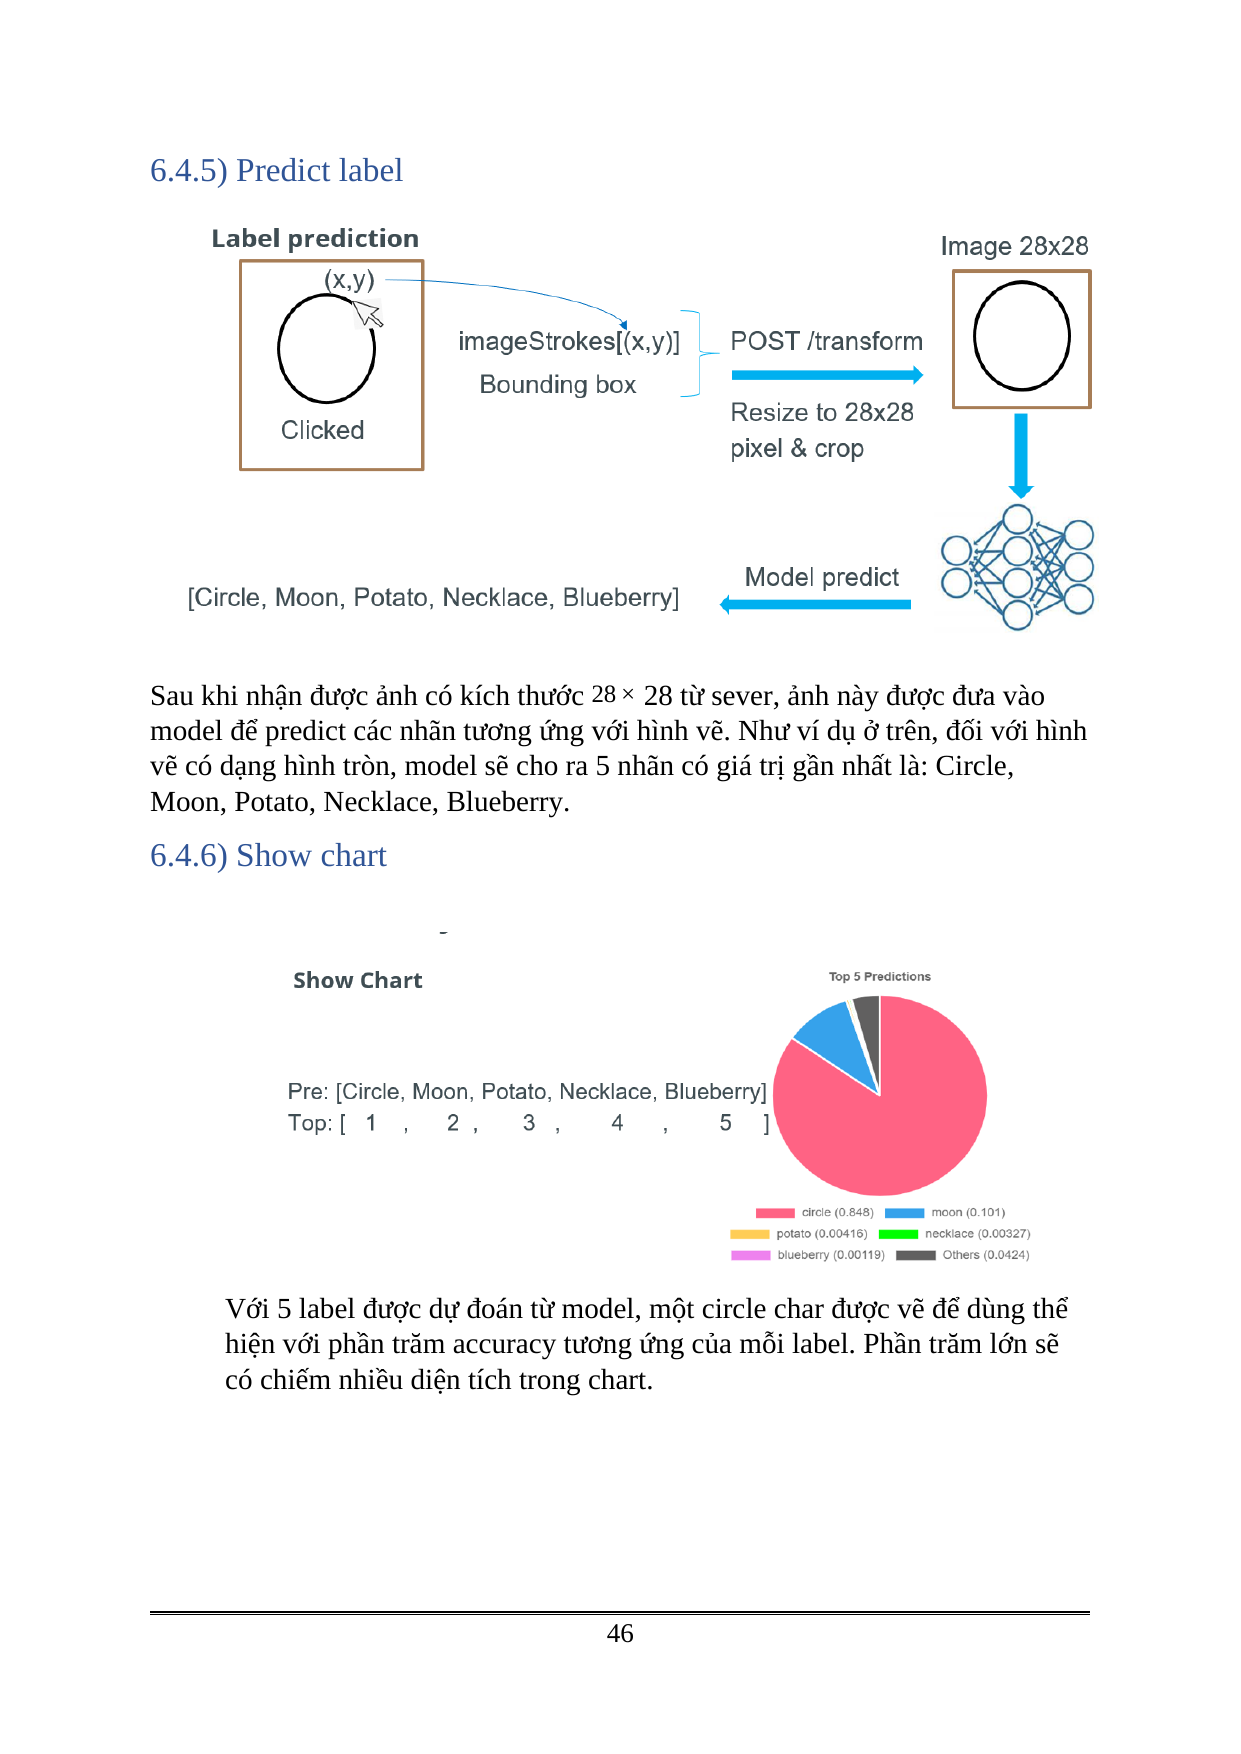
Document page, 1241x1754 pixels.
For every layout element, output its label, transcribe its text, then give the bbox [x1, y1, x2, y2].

picture [257, 932, 1058, 1274]
text 6.4.5) Predict label [150, 150, 1090, 188]
picture [150, 190, 1125, 660]
text 6.4.6) Show chart [150, 836, 1090, 874]
text Sau khi nhận được ảnh có kích thước 28 từ sever, ảnh này được đưa vào model để predict các nhãn tương ứng với hình vẽ. Như ví dụ ở trên, đối với hình vẽ có dạng hình tròn, model sẽ cho ra 5 nhãn có giá trị gần nhất là: Circle, Moon, Potato, Necklace, Blueberry. [150, 678, 1090, 817]
text Với 5 label được dự đoán từ model, một circle char được vẽ để dùng thể hiện với phần trăm accuracy tương ứng của mỗi label. Phần trăm lớn sẽ có chiếm nhiều diện tích trong chart. [225, 1291, 1090, 1395]
